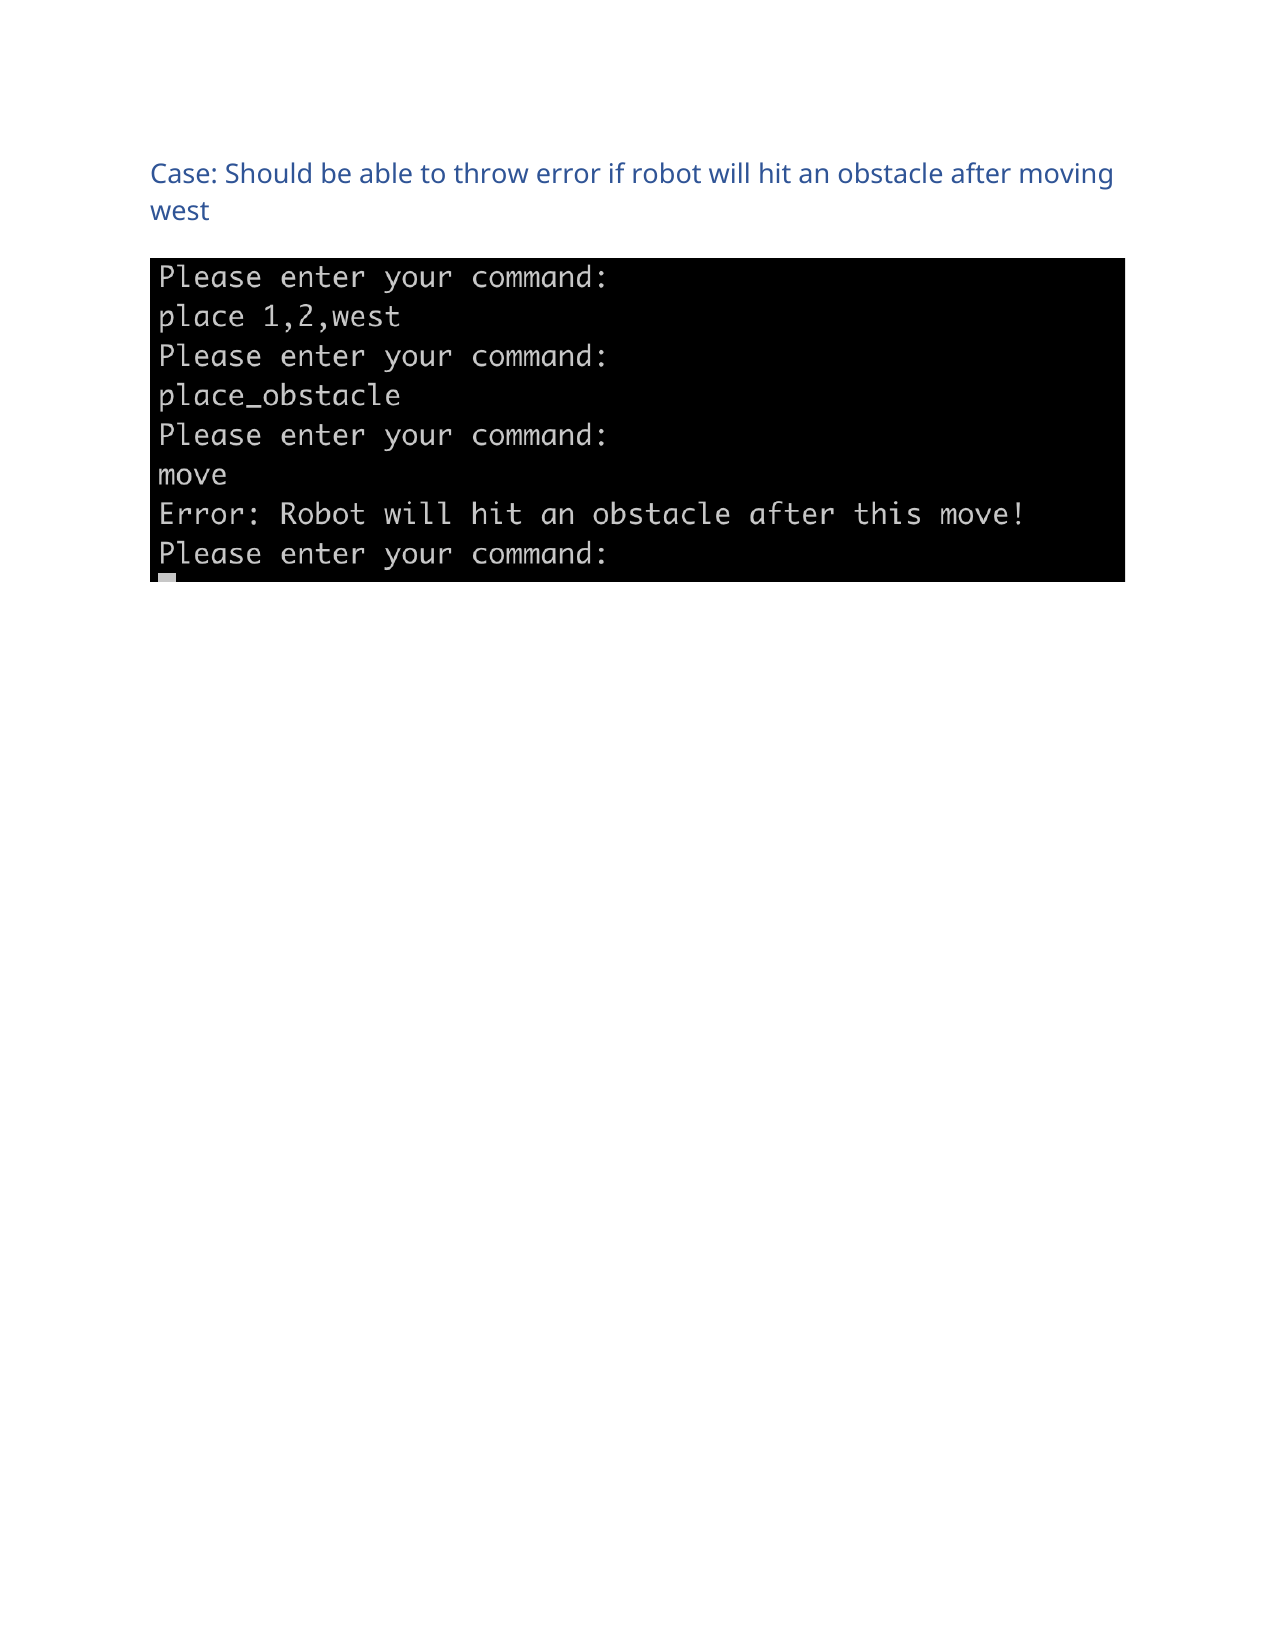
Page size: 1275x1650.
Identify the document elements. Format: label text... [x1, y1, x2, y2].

picture [150, 258, 1125, 582]
subtitle Case: Should be able to throw error if robot will hit an obstacle after moving west [150, 154, 1125, 228]
